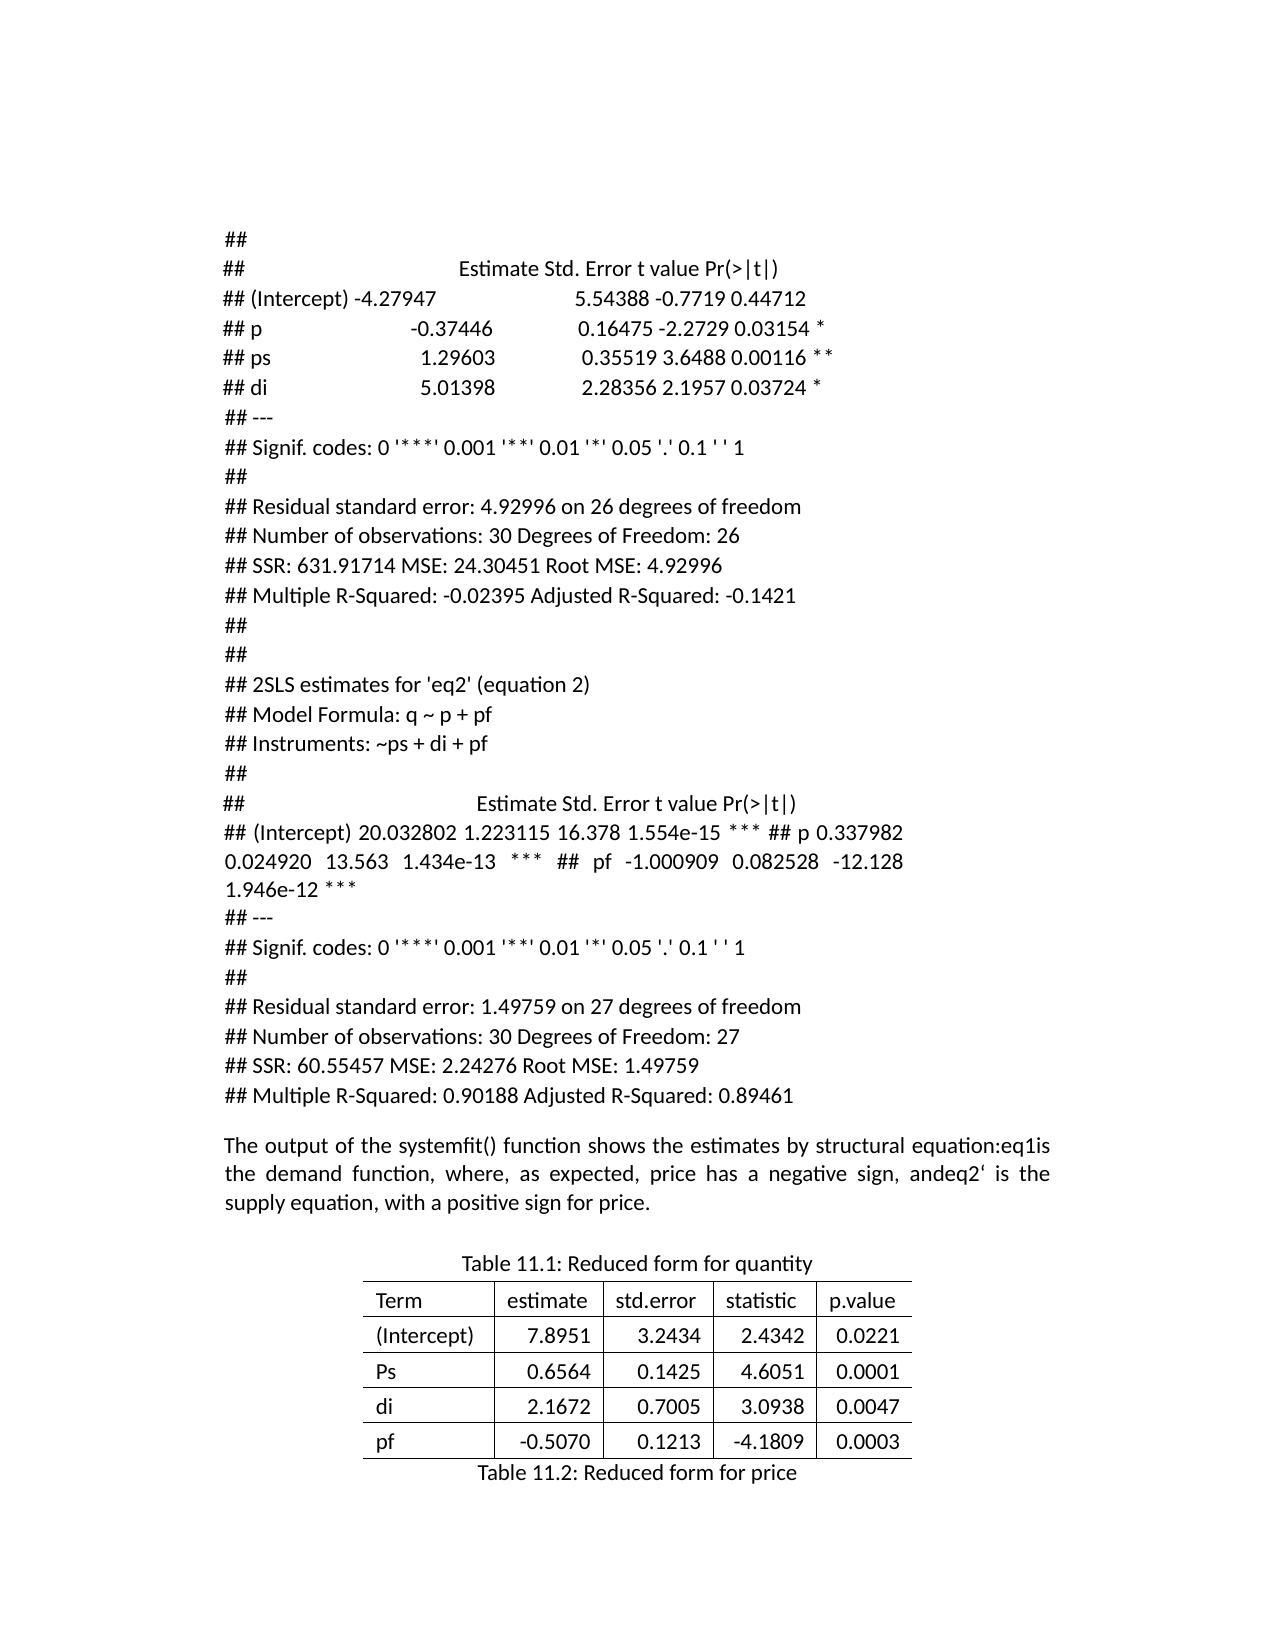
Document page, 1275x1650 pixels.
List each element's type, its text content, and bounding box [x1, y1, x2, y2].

text ## --- [224, 903, 1054, 931]
text The output of the systemfit() function shows the estimates by structural equation:eq1is the demand function, where, as expected, price has a negative sign, andeq2‘ is the supply equation, with a positive sign for price. [223, 1131, 1052, 1216]
table_cell 3.0938 [714, 1388, 816, 1422]
table_cell 3.2434 [604, 1317, 713, 1352]
text ## SSR: 631.91714 MSE: 24.30451 Root MSE: 4.92996 [224, 551, 1054, 579]
table_cell 0.0001 [817, 1353, 912, 1387]
table_cell Ps [363, 1353, 494, 1387]
table_header statistic [714, 1282, 816, 1316]
table_cell 0.1213 [604, 1423, 713, 1457]
table_cell -4.1809 [714, 1423, 816, 1457]
text ## Signif. codes: 0 '***' 0.001 '**' 0.01 '*' 0.05 '.' 0.1 ' ' 1 [224, 933, 1054, 961]
text ## Residual standard error: 1.49759 on 27 degrees of freedom [224, 992, 1054, 1020]
text Table 11.1: Reduced form for quantity [225, 1249, 1050, 1277]
table_cell -0.5070 [495, 1423, 603, 1457]
table_header p.value [817, 1282, 912, 1316]
text ## [224, 611, 1054, 639]
text ## Number of observations: 30 Degrees of Freedom: 26 [224, 522, 1054, 550]
table_cell 2.4342 [714, 1317, 816, 1352]
table_cell 0.0221 [817, 1317, 912, 1352]
text ## [224, 225, 1054, 253]
text ## [224, 963, 1054, 991]
text ## [224, 640, 1054, 668]
table_cell 4.6051 [714, 1353, 816, 1387]
text ## Multiple R-Squared: -0.02395 Adjusted R-Squared: -0.1421 [224, 581, 1054, 609]
table_cell 0.0003 [817, 1423, 912, 1457]
table_header Term [363, 1282, 494, 1316]
table_cell 0.6564 [495, 1353, 603, 1387]
text ## p -0.37446 0.16475 -2.2729 0.03154 * [222, 314, 1054, 342]
table_cell 0.0047 [817, 1388, 912, 1422]
text ## (Intercept) -4.27947 5.54388 -0.7719 0.44712 [222, 284, 1054, 312]
table_header estimate [495, 1282, 603, 1316]
table_cell pf [363, 1423, 494, 1457]
text Table 11.2: Reduced form for price [225, 1458, 1050, 1486]
table_cell 0.1425 [604, 1353, 713, 1387]
text ## 2SLS estimates for 'eq2' (equation 2) [224, 670, 1054, 698]
text ## di 5.01398 2.28356 2.1957 0.03724 * [222, 373, 1054, 401]
table_cell 0.7005 [604, 1388, 713, 1422]
table_header std.error [604, 1282, 713, 1316]
table_cell 7.8951 [495, 1317, 603, 1352]
text ## [224, 759, 1054, 787]
text ## Multiple R-Squared: 0.90188 Adjusted R-Squared: 0.89461 [224, 1081, 1054, 1109]
text ## Number of observations: 30 Degrees of Freedom: 27 [224, 1022, 1054, 1050]
text ## Residual standard error: 4.92996 on 26 degrees of freedom [224, 492, 1054, 520]
text ## (Intercept) 20.032802 1.223115 16.378 1.554e-15 *** ## p 0.337982 0.024920 13.563 1.434e-13 *** ## pf -1.000909 0.082528 -12.128 1.946e-12 *** [223, 818, 905, 903]
text ## --- [224, 403, 1054, 431]
table_cell (Intercept) [363, 1317, 494, 1352]
table_cell 2.1672 [495, 1388, 603, 1422]
text ## ps 1.29603 0.35519 3.6488 0.00116 ** [222, 343, 1054, 372]
text ## Instruments: ~ps + di + pf [224, 729, 1054, 757]
text ## Model Formula: q ~ p + pf [224, 700, 1054, 728]
text ## Signif. codes: 0 '***' 0.001 '**' 0.01 '*' 0.05 '.' 0.1 ' ' 1 [224, 433, 1054, 461]
table_cell di [363, 1388, 494, 1422]
text ## Estimate Std. Error t value Pr(>|t|) [222, 789, 1054, 817]
text ## SSR: 60.55457 MSE: 2.24276 Root MSE: 1.49759 [224, 1052, 1054, 1080]
text ## Estimate Std. Error t value Pr(>|t|) [222, 254, 1054, 282]
text ## [224, 462, 1054, 490]
